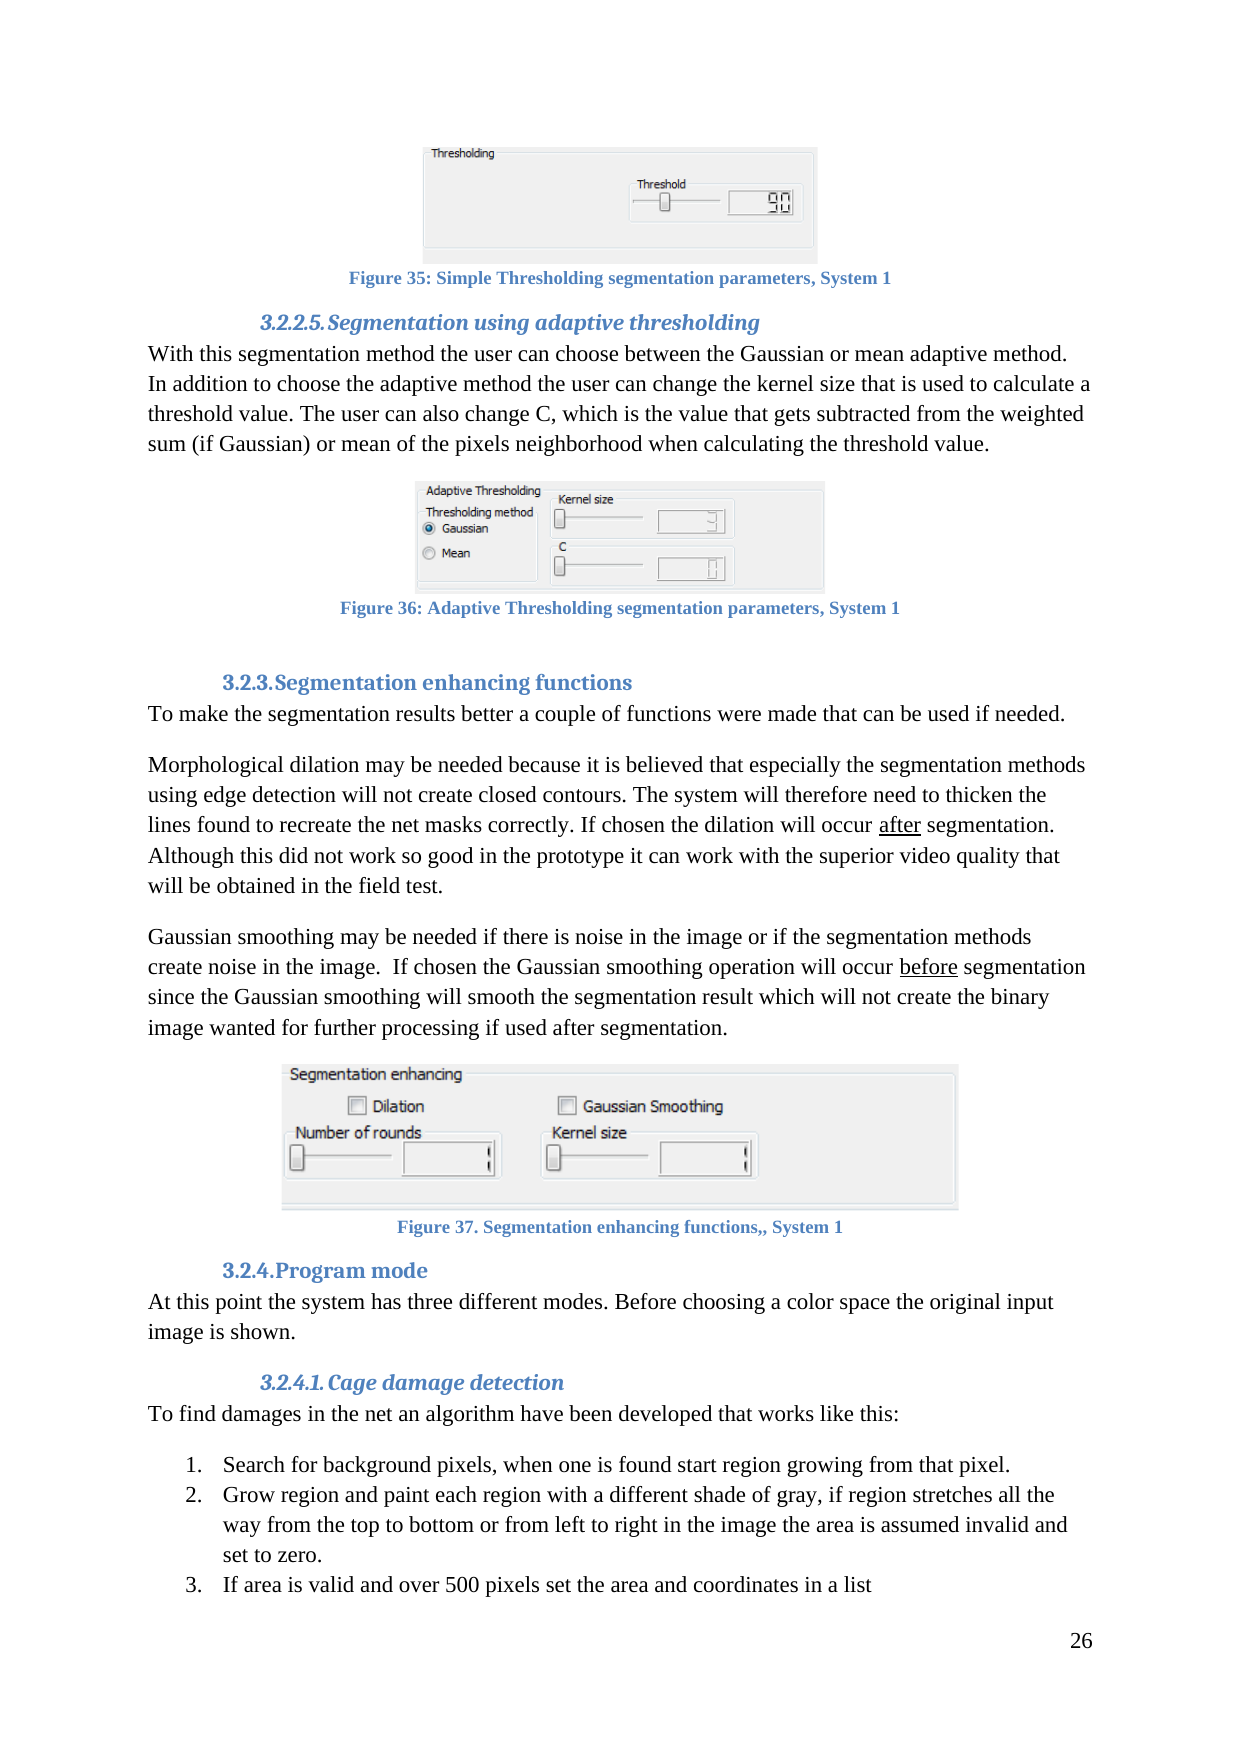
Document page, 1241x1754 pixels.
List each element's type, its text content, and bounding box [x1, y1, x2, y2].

text To find damages in the net an algorithm have been developed that works like this: [148, 1400, 1093, 1426]
subtitle Program mode [223, 1258, 1093, 1284]
text Gaussian smoothing may be needed if there is noise in the image or if the segmentation methods create noise in the image. If chosen the Gaussian smoothing operation will occur before segmentation since the Gaussian smoothing will smooth the segmentation result which will not create the binary image wanted for further processing if used after segmentation. [148, 923, 1093, 1040]
subtitle Cage damage detection [260, 1369, 1093, 1396]
list Grow region and paint each region with a different shade of gray, if region stretches all the way from the top to bottom or from left to right in the image the area is assumed invalid and set to zero. [185, 1481, 1093, 1568]
text With this segmentation method the user can choose between the Gaussian or mean adaptive method. In addition to choose the adaptive method the user can change the kernel size that is used to calculate a threshold value. The user can also change C, which is the value that gets subtracted from the weighted sum (if Gaussian) or mean of the pixels neighborhood when calculating the threshold value. [148, 340, 1093, 457]
text Figure 37. Segmentation enhancing functions,, System 1 [148, 1216, 1093, 1237]
text At this point the system has three different modes. Before choosing a color space the original input image is shown. [148, 1288, 1093, 1345]
text Figure 35: Simple Thresholding segmentation parameters, System 1 [148, 267, 1093, 289]
text Figure 36: Adaptive Thresholding segmentation parameters, System 1 [148, 597, 1093, 619]
picture [281, 1064, 959, 1212]
text To make the segmentation results better a couple of functions were made that can be used if needed. [148, 700, 1093, 726]
subtitle Segmentation enhancing functions [223, 670, 1093, 696]
list If area is valid and over 500 pixels set the area and coordinates in a list [185, 1572, 1093, 1598]
list Search for background pixels, when one is found start region growing from that pixel. [185, 1451, 1093, 1477]
text Morphological dilation may be needed because it is believed that especially the segmentation methods using edge detection will not create closed contours. The system will therefore need to thicken the lines found to recreate the net masks correctly. If chosen the dilation will occur after segmentation. Although this did not work so good in the prototype it can work with the superior video quality that will be obtained in the field test. [148, 751, 1093, 898]
picture [422, 147, 818, 264]
picture [414, 481, 826, 594]
subtitle Segmentation using adaptive thresholding [260, 310, 1093, 336]
